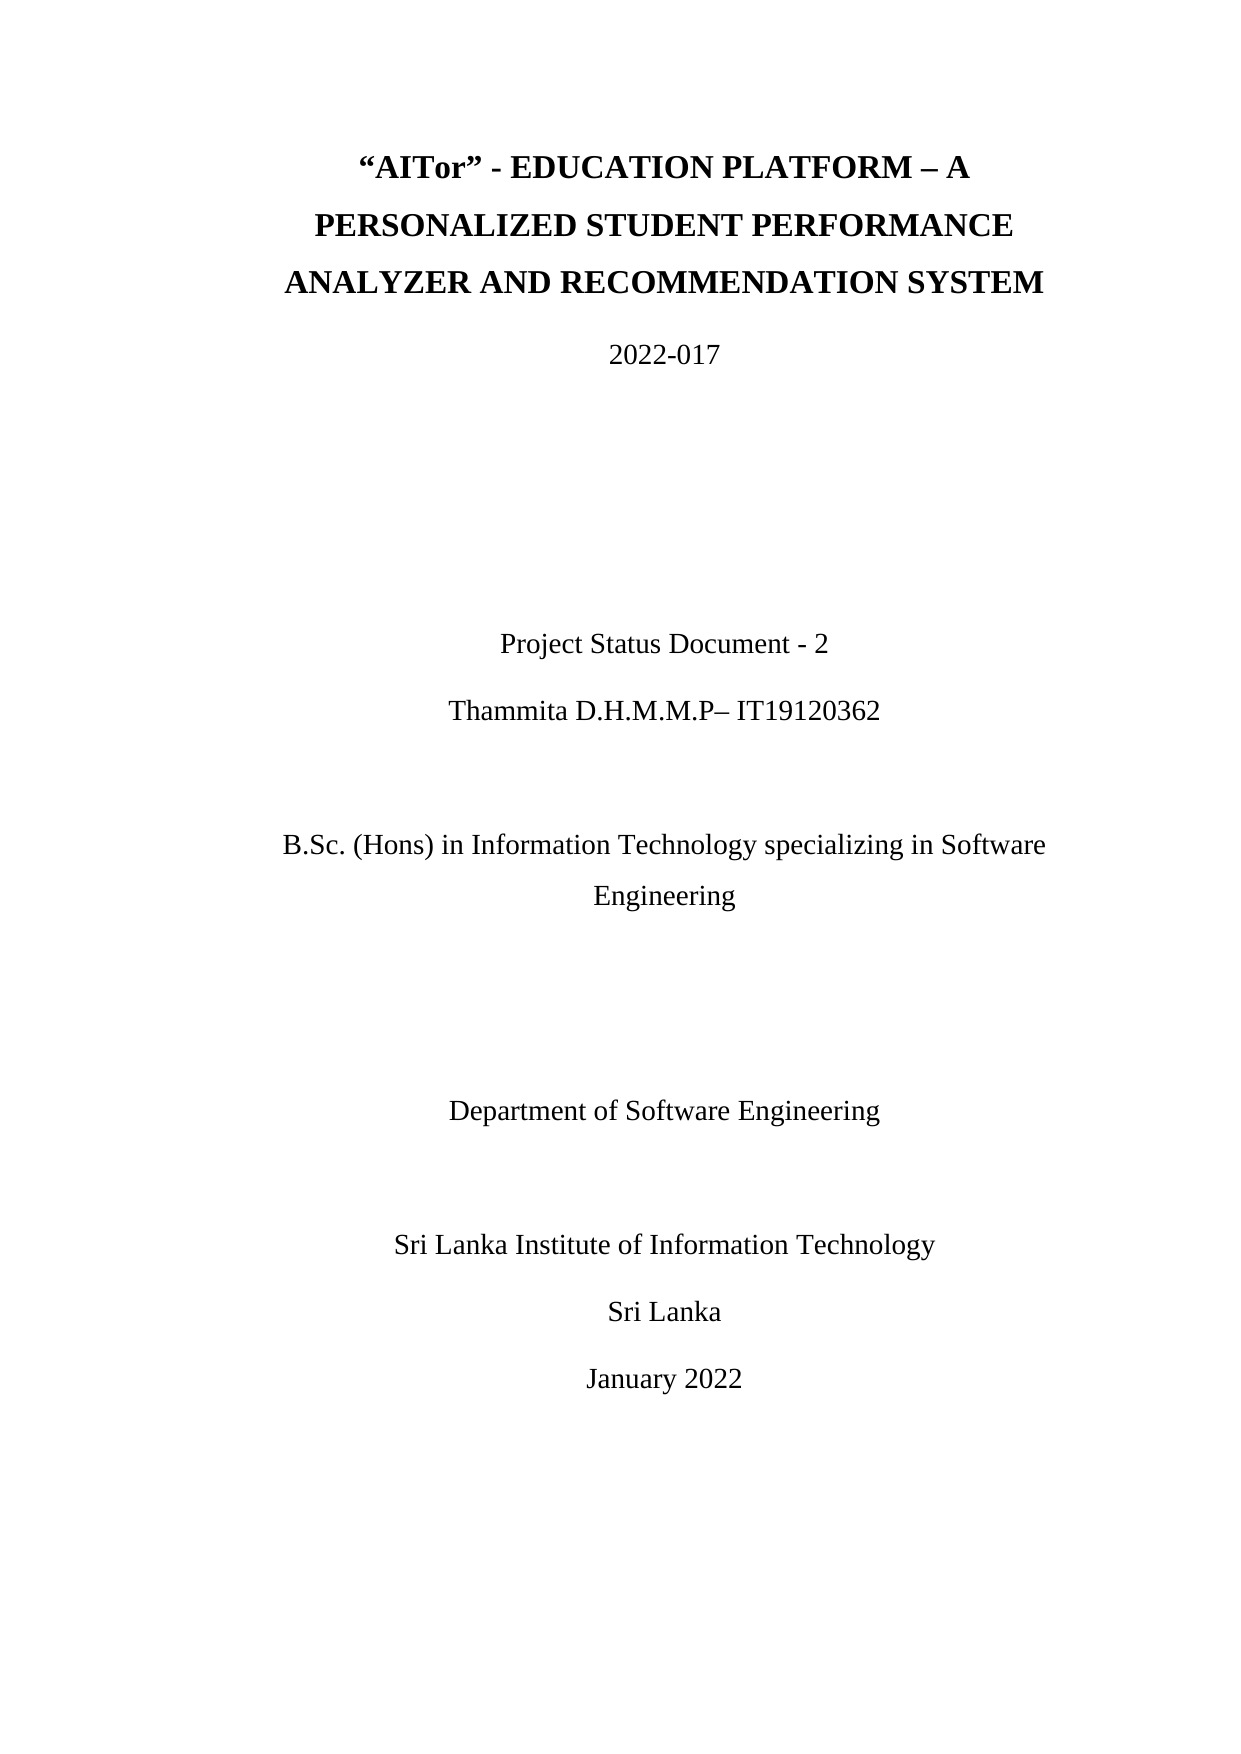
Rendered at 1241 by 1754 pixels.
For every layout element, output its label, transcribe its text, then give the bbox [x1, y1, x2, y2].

text 2022-017 [236, 337, 1092, 370]
text January 2022 [236, 1361, 1092, 1394]
text B.Sc. (Hons) in Information Technology specializing in Software Engineering [236, 827, 1092, 911]
text Department of Software Engineering [236, 1093, 1092, 1126]
text “AITor” - EDUCATION PLATFORM – A PERSONALIZED STUDENT PERFORMANCE ANALYZER AND RECOMMENDATION SYSTEM [236, 148, 1092, 301]
text Thammita D.H.M.M.P– IT19120362 [236, 693, 1092, 727]
text Sri Lanka [236, 1294, 1092, 1327]
text Sri Lanka Institute of Information Technology [236, 1227, 1092, 1260]
text Project Status Document - 2 [236, 626, 1092, 660]
